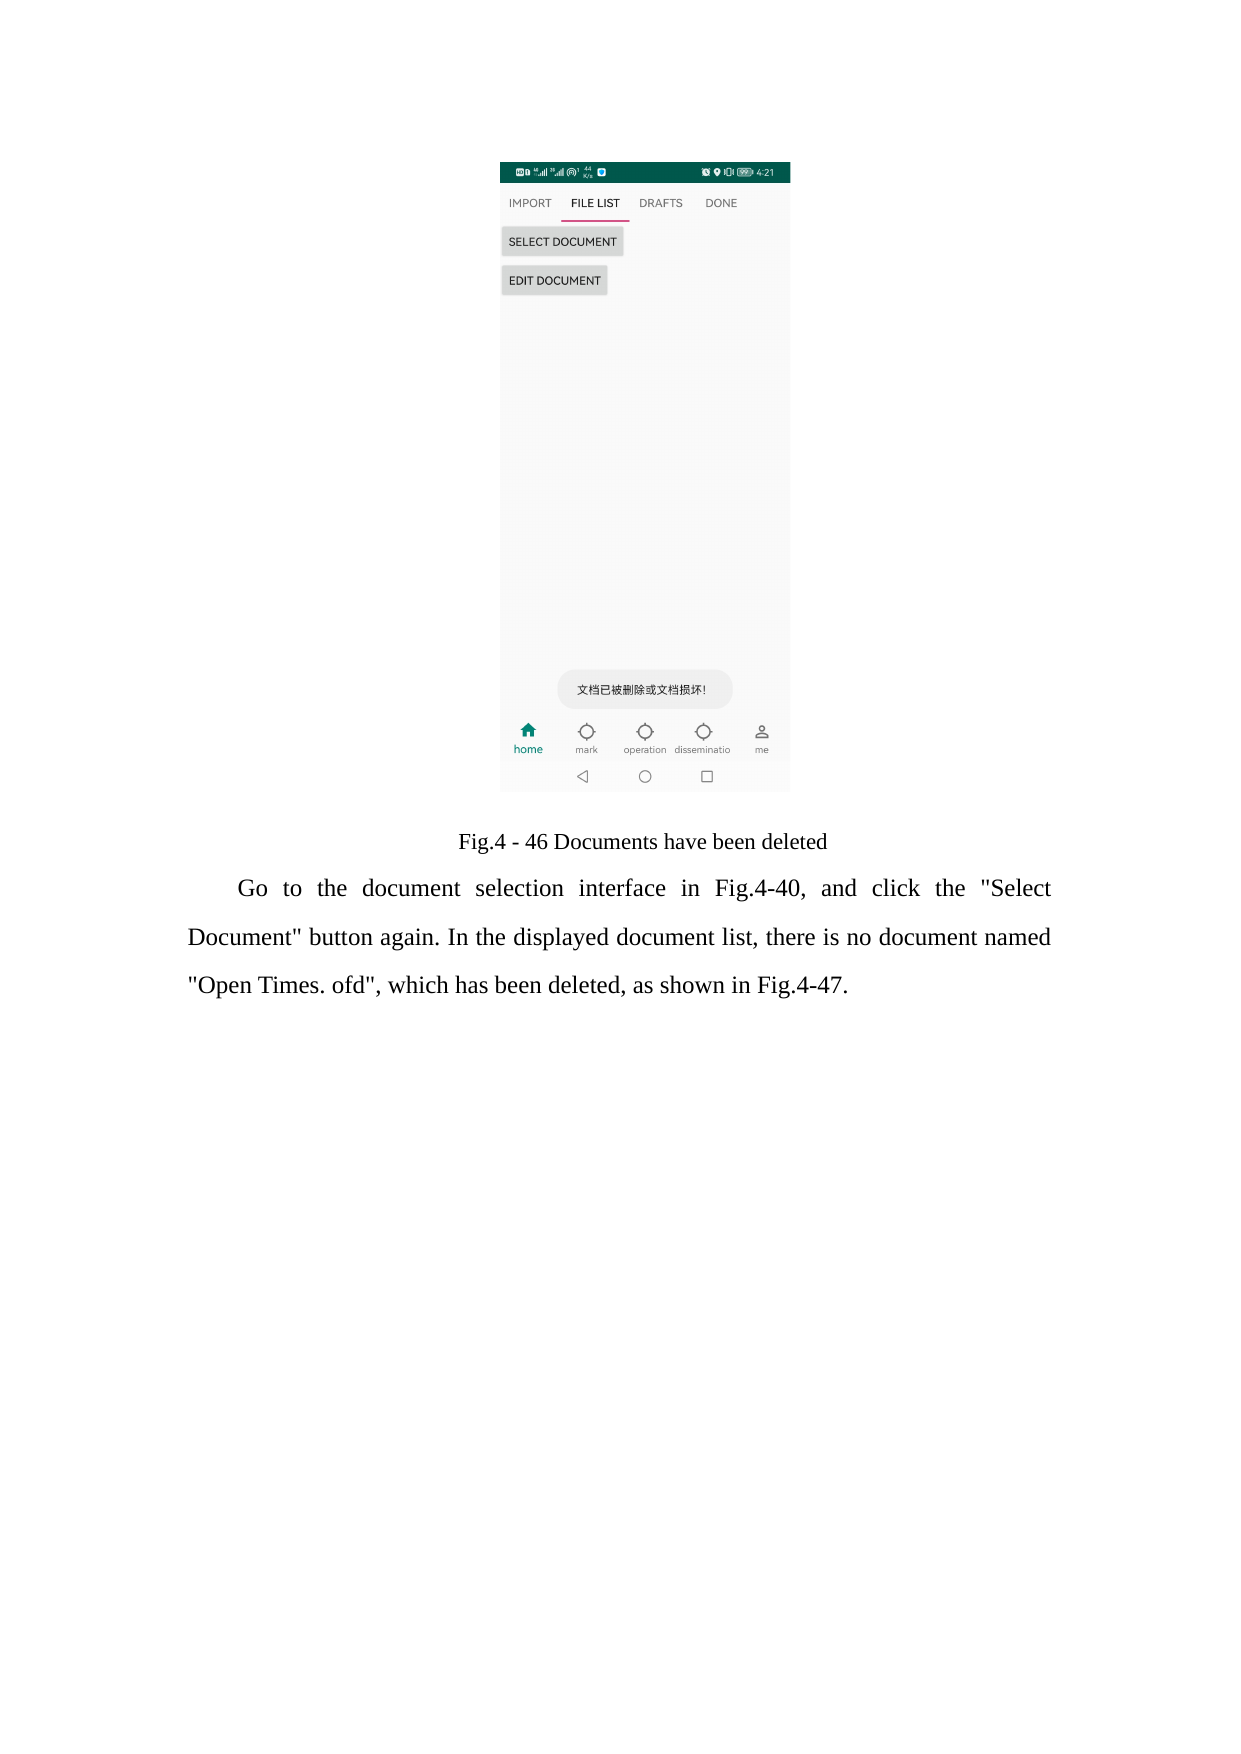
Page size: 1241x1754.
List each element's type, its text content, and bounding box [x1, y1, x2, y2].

text Fig.4 - 46 Documents have been deleted [187, 825, 1053, 858]
text Go to the document selection interface in Fig.4-40, and click the "Select Document" button again. In the displayed document list, there is no document named "Open Times. ofd", which has been deleted, as shown in Fig.4-47. [187, 871, 1053, 1001]
picture [500, 162, 791, 792]
